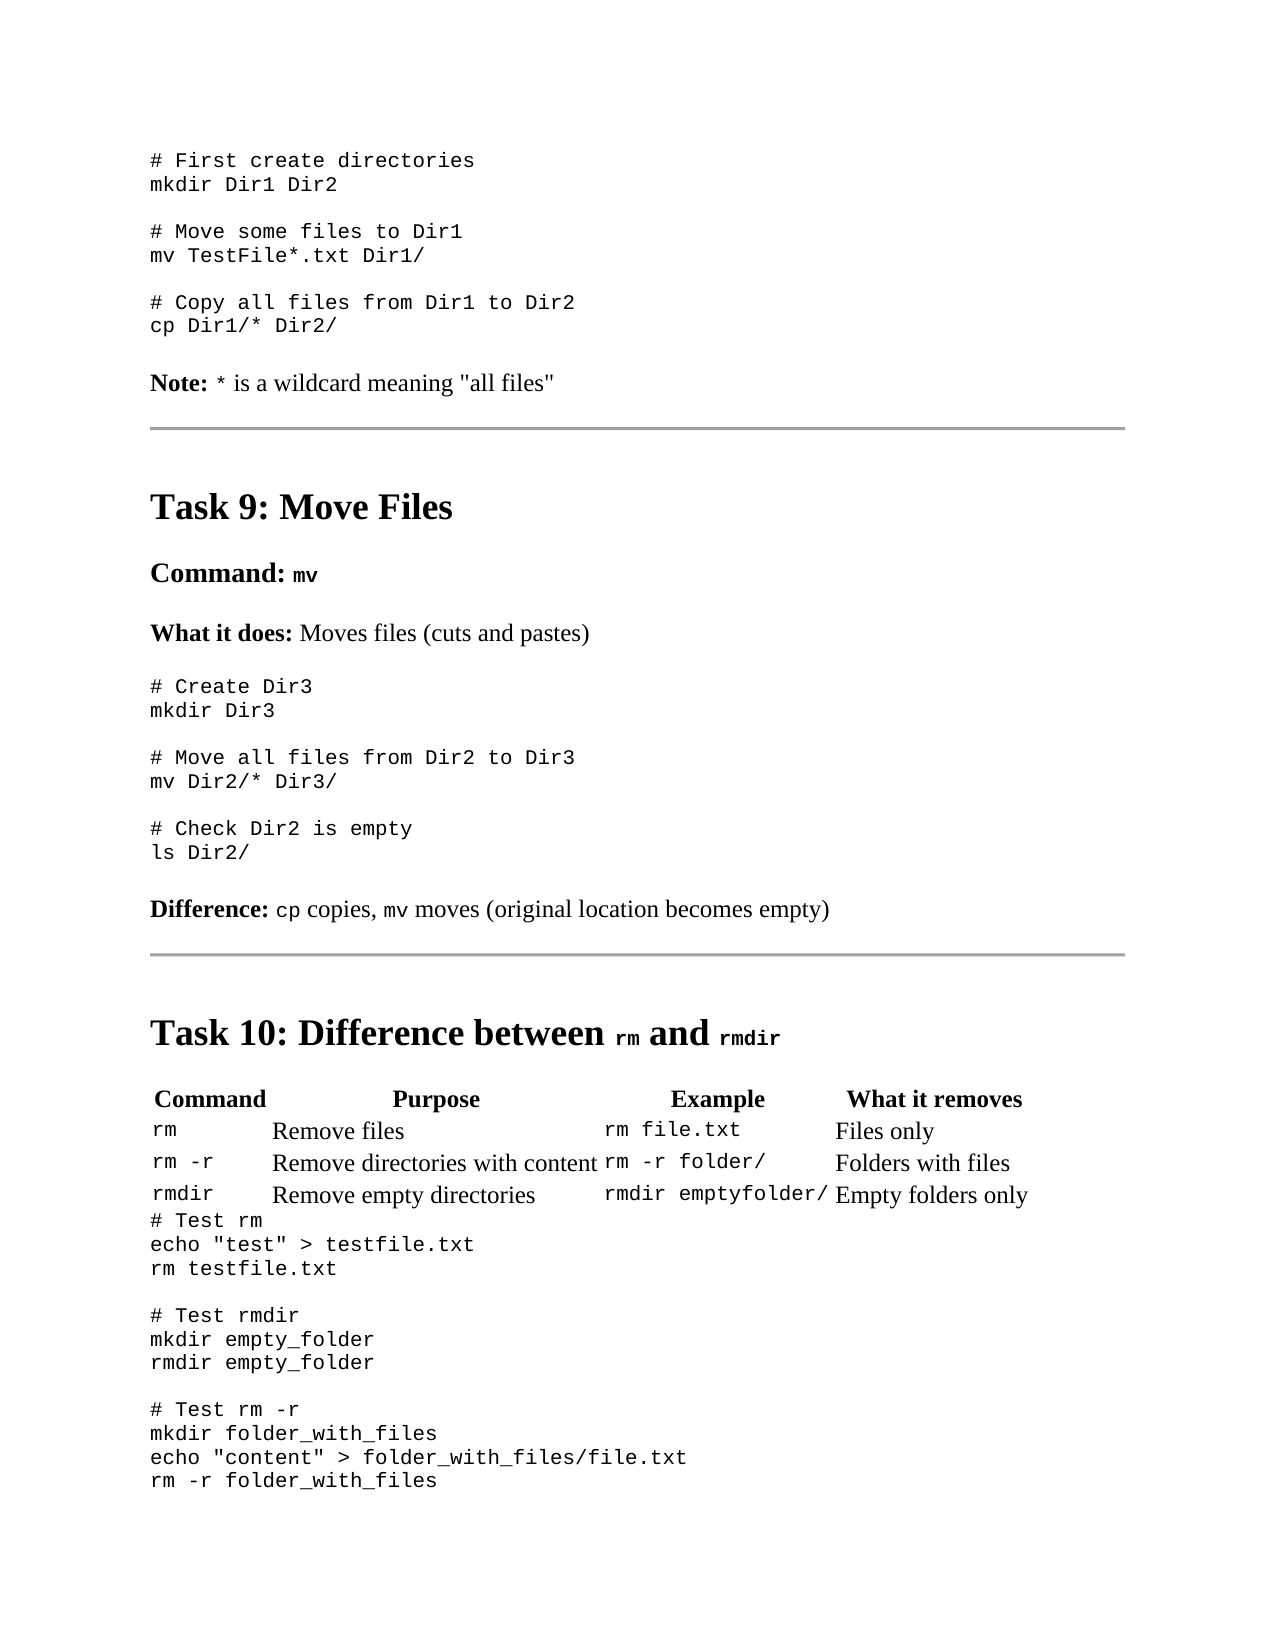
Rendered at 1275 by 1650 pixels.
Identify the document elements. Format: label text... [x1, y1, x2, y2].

text mkdir Dir1 Dir2 [150, 174, 1125, 197]
table_cell Remove files [270, 1115, 602, 1147]
text rm testfile.txt [150, 1258, 1125, 1281]
text mv TestFile*.txt Dir1/ [150, 244, 1125, 268]
text Task 10: Difference between rm and rmdir [150, 1011, 1125, 1054]
text # Create Dir3 [150, 676, 1125, 700]
text mkdir Dir3 [150, 700, 1125, 723]
text # Move some files to Dir1 [150, 221, 1125, 244]
table_cell rm [150, 1115, 270, 1147]
table_cell rmdir emptyfolder/ [602, 1179, 833, 1210]
text ls Dir2/ [150, 842, 1125, 865]
table_header Command [150, 1083, 270, 1115]
text # Check Dir2 is empty [150, 818, 1125, 842]
text Difference: cp copies, mv moves (original location becomes empty) [150, 894, 1125, 924]
text mkdir empty_folder [150, 1328, 1125, 1352]
text Command: mv [150, 557, 1125, 589]
table_cell rmdir [150, 1179, 270, 1210]
text # Copy all files from Dir1 to Dir2 [150, 292, 1125, 316]
table_header Example [602, 1083, 833, 1115]
text What it does: Moves files (cuts and pastes) [150, 618, 1125, 647]
text # Test rmdir [150, 1305, 1125, 1328]
text rm -r folder_with_files [150, 1470, 1125, 1494]
text Task 9: Move Files [150, 484, 1125, 527]
text # First create directories [150, 150, 1125, 174]
text # Test rm -r [150, 1399, 1125, 1423]
text mkdir folder_with_files [150, 1423, 1125, 1447]
table_header Purpose [270, 1083, 602, 1115]
table_cell Remove empty directories [270, 1179, 602, 1210]
text cp Dir1/* Dir2/ [150, 316, 1125, 339]
text echo "test" > testfile.txt [150, 1234, 1125, 1258]
table_cell Files only [834, 1115, 1034, 1147]
table_header What it removes [834, 1083, 1034, 1115]
text # Test rm [150, 1210, 1125, 1234]
text Note: * is a wildcard meaning "all files" [150, 368, 1125, 398]
text rmdir empty_folder [150, 1352, 1125, 1376]
text echo "content" > folder_with_files/file.txt [150, 1447, 1125, 1470]
table_cell rm -r folder/ [602, 1147, 833, 1178]
table_cell Empty folders only [834, 1179, 1034, 1210]
table_cell Remove directories with content [270, 1147, 602, 1178]
text # Move all files from Dir2 to Dir3 [150, 747, 1125, 771]
table_cell Folders with files [834, 1147, 1034, 1178]
table_cell rm -r [150, 1147, 270, 1178]
text mv Dir2/* Dir3/ [150, 771, 1125, 794]
table_cell rm file.txt [602, 1115, 833, 1147]
